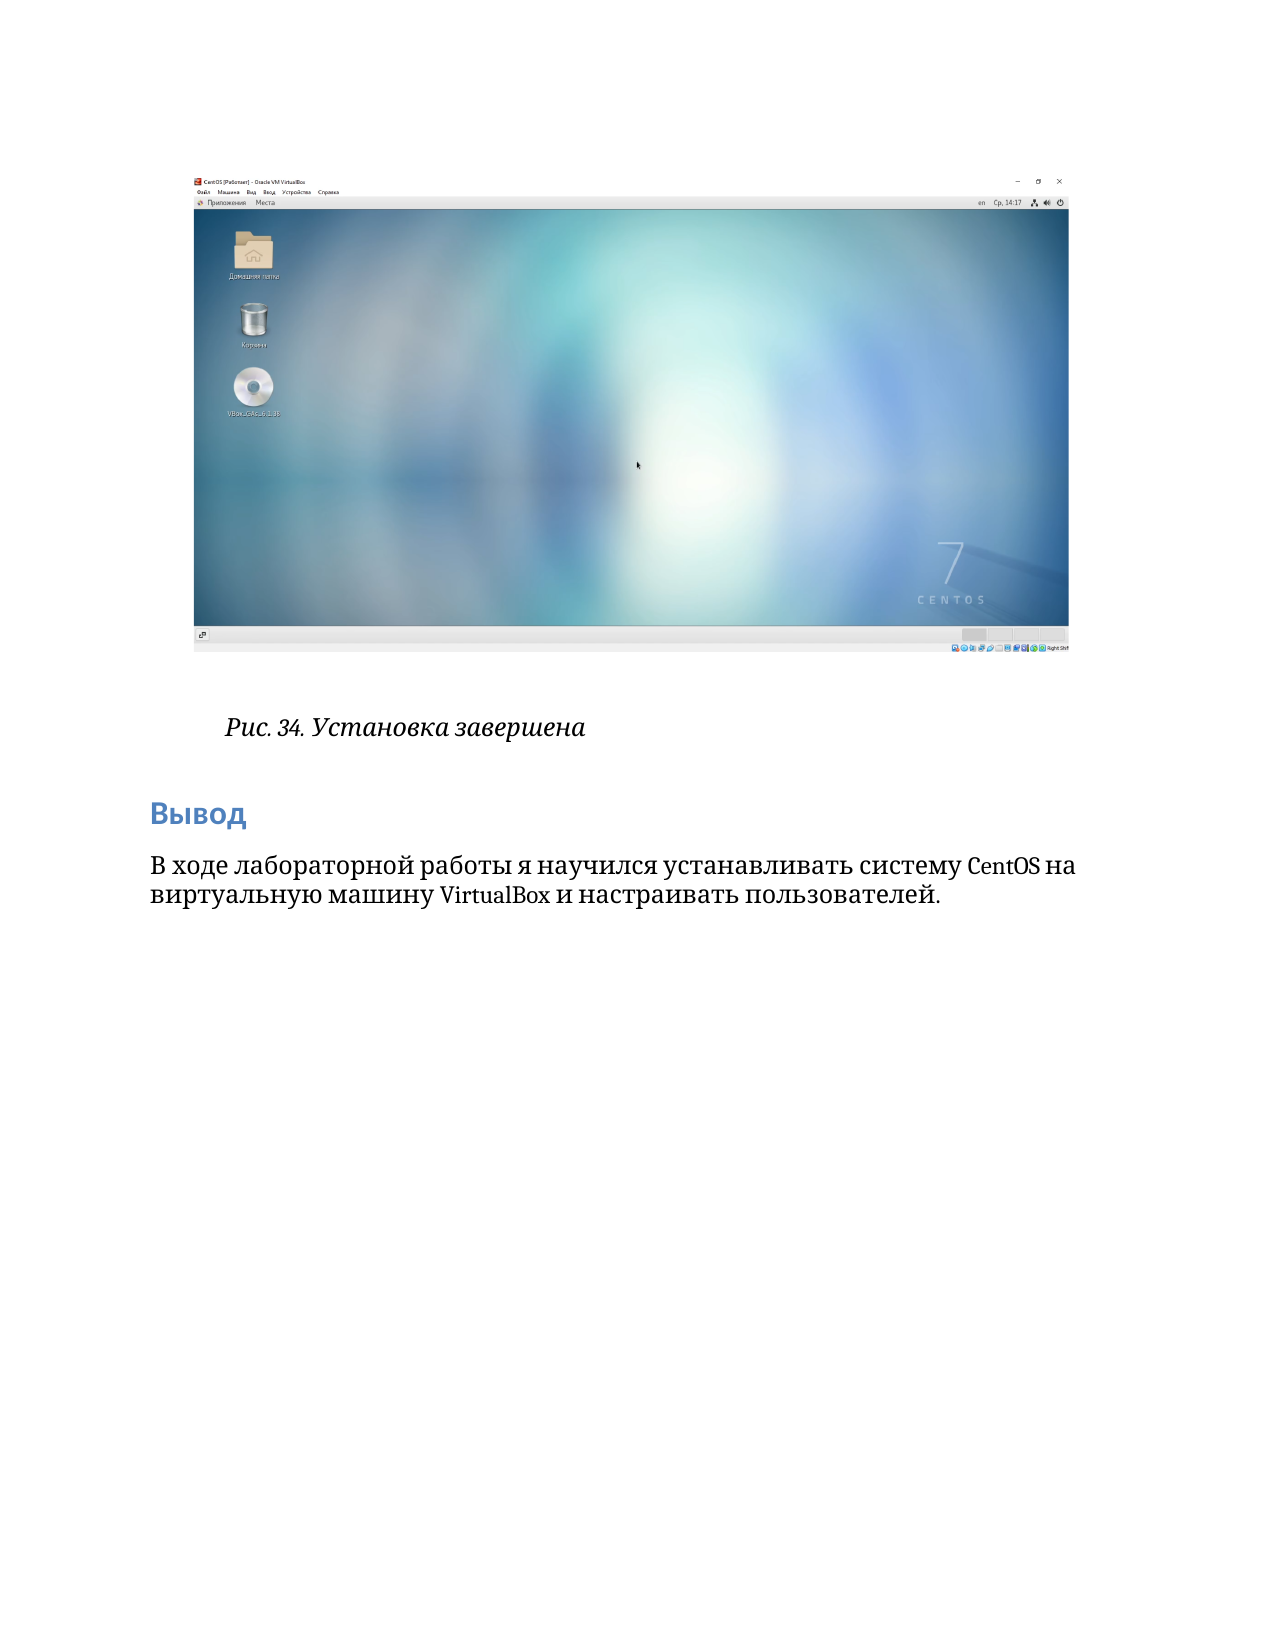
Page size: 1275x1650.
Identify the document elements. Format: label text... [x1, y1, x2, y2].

list Рис. 34. Установка завершена [175, 713, 1125, 742]
subtitle Вывод [150, 792, 1125, 833]
text В ходе лабораторной работы я научился устанавливать систему CentOS на виртуальную машину VirtualBox и настраивать пользователей. [150, 852, 1125, 909]
picture [193, 178, 1069, 652]
